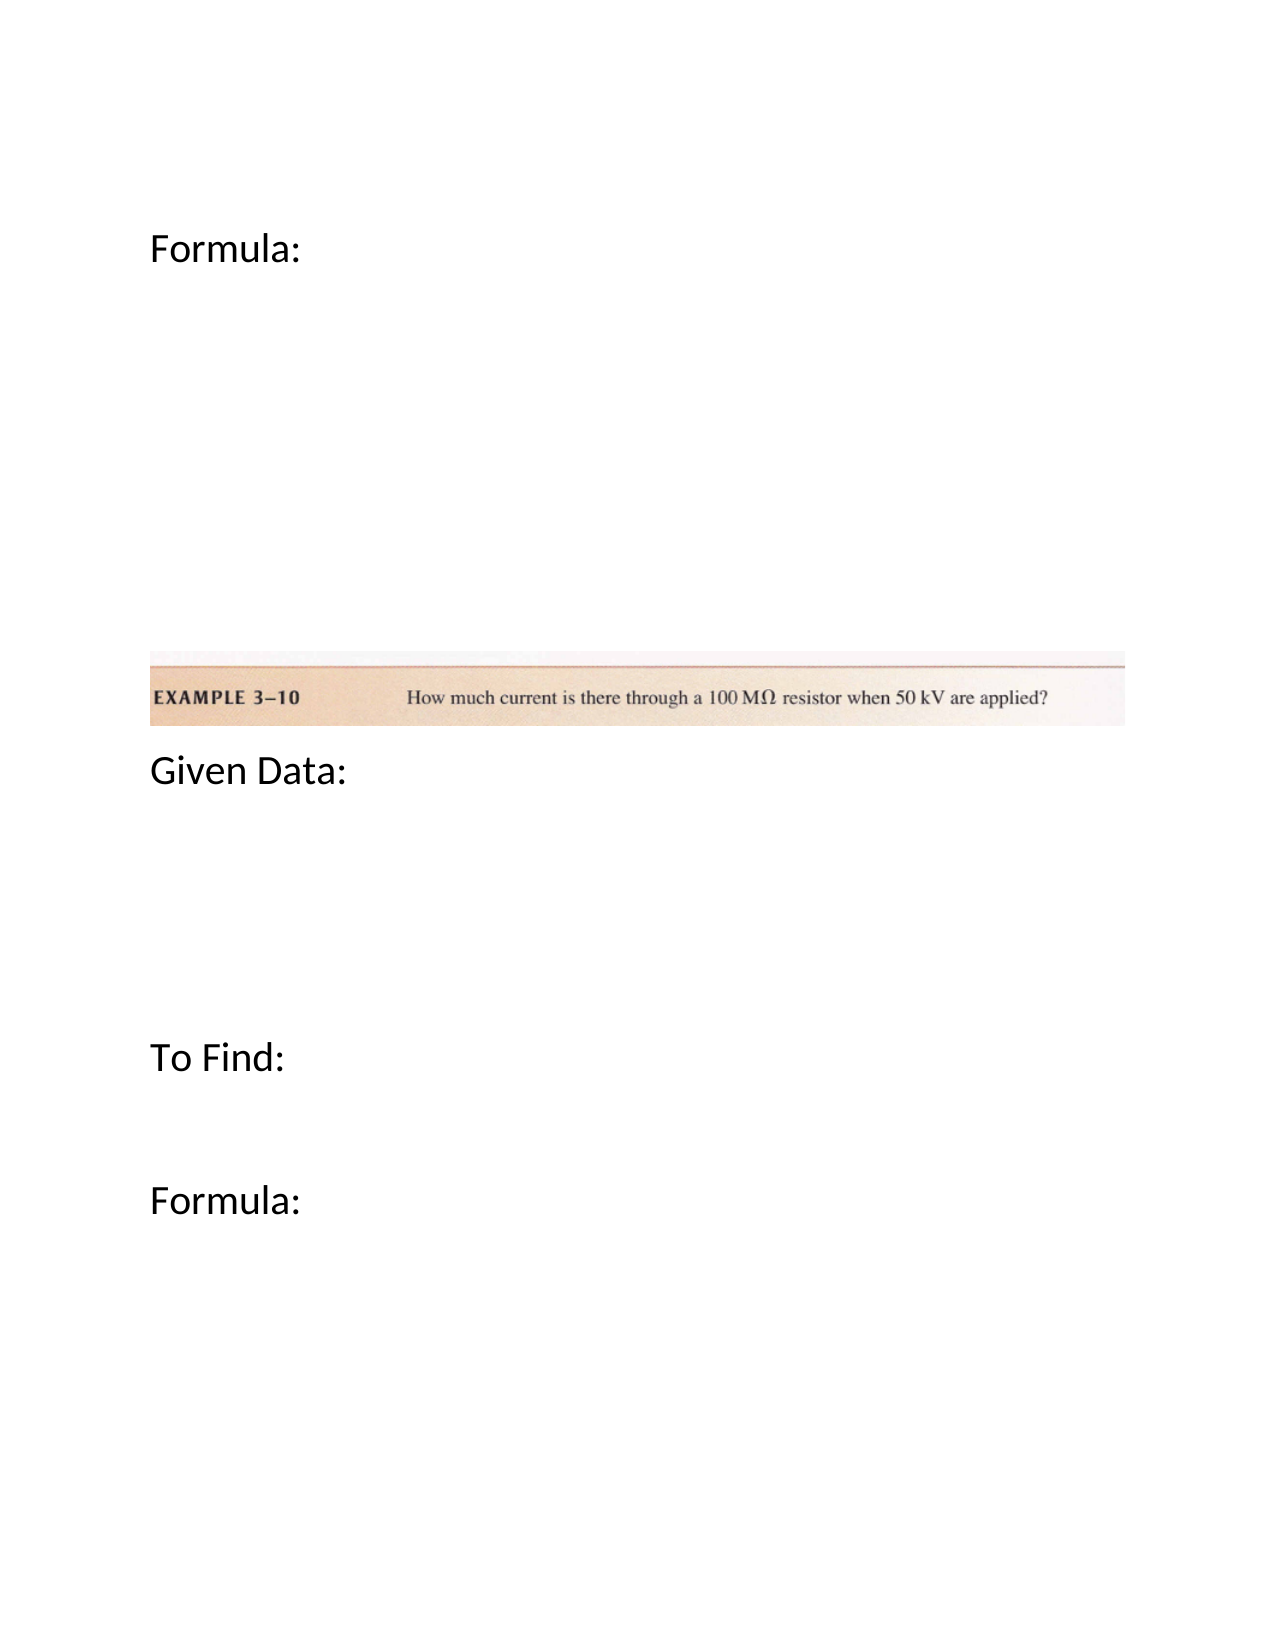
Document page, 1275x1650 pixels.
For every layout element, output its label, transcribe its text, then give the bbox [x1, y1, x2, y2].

text To Find: [150, 1031, 1125, 1081]
text Formula: [150, 222, 1125, 272]
text Given Data: [150, 744, 1125, 795]
picture [150, 651, 1125, 726]
text Formula: [150, 1174, 1125, 1224]
